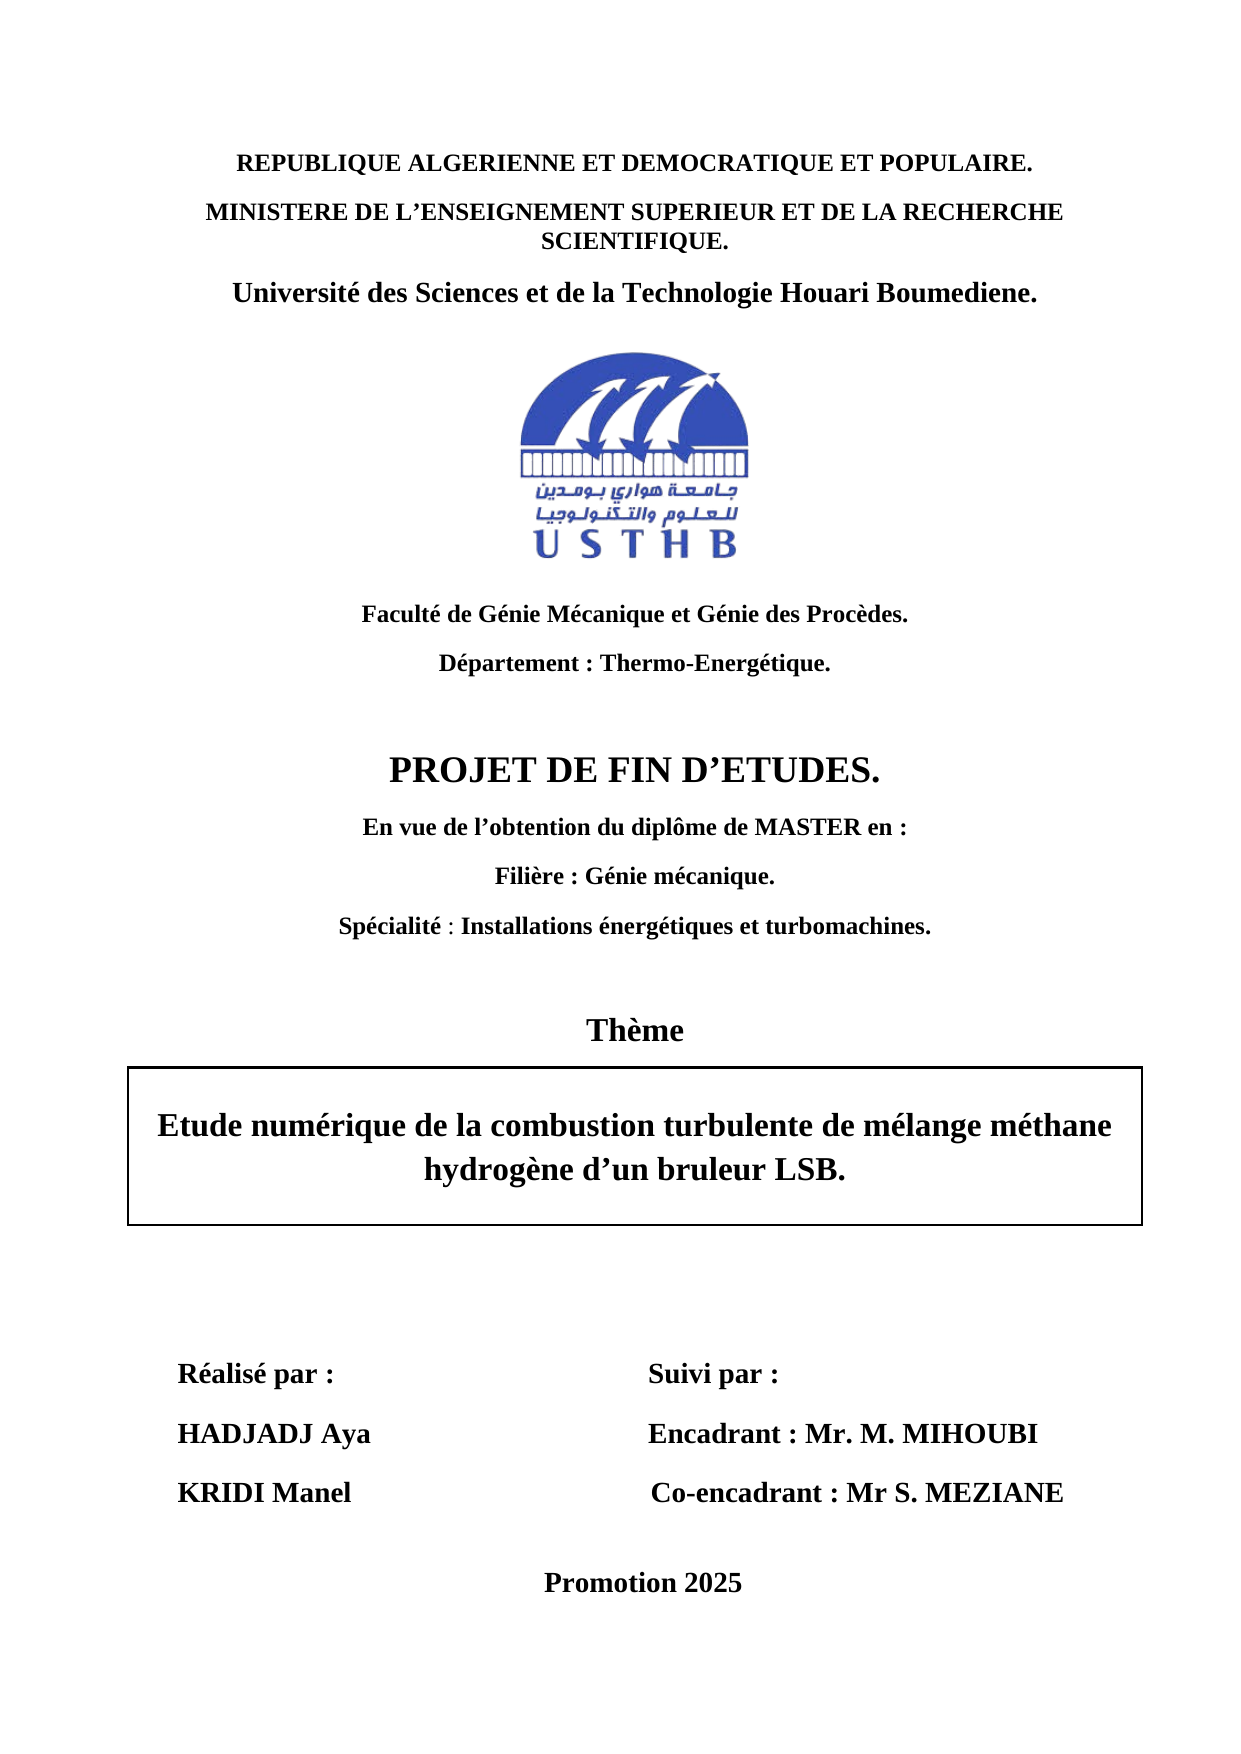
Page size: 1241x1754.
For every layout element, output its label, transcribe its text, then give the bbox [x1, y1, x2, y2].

text Université des Sciences et de la Technologie Houari Boumediene. [177, 276, 1092, 309]
text Spécialité : Installations énergétiques et turbomachines. [177, 911, 1092, 939]
text Faculté de Génie Mécanique et Génie des Procèdes. [177, 599, 1092, 628]
text PROJET DE FIN D’ETUDES. [177, 748, 1092, 791]
text REPUBLIQUE ALGERIENNE ET DEMOCRATIQUE ET POPULAIRE. [177, 148, 1092, 176]
picture [510, 330, 759, 578]
text En vue de l’obtention du diplôme de MASTER en : [177, 812, 1092, 840]
text HADJADJ Aya Encadrant : Mr. M. MIHOUBI [177, 1416, 1092, 1449]
text Thème [177, 1010, 1092, 1048]
text MINISTERE DE L’ENSEIGNEMENT SUPERIEUR ET DE LA RECHERCHE SCIENTIFIQUE. [177, 197, 1092, 255]
text Réalisé par : Suivi par : [177, 1356, 1092, 1390]
text Département : Thermo-Energétique. [177, 648, 1092, 677]
text Filière : Génie mécanique. [177, 861, 1092, 890]
text KRIDI Manel Co-encadrant : Mr S. MEZIANE [177, 1475, 1092, 1509]
